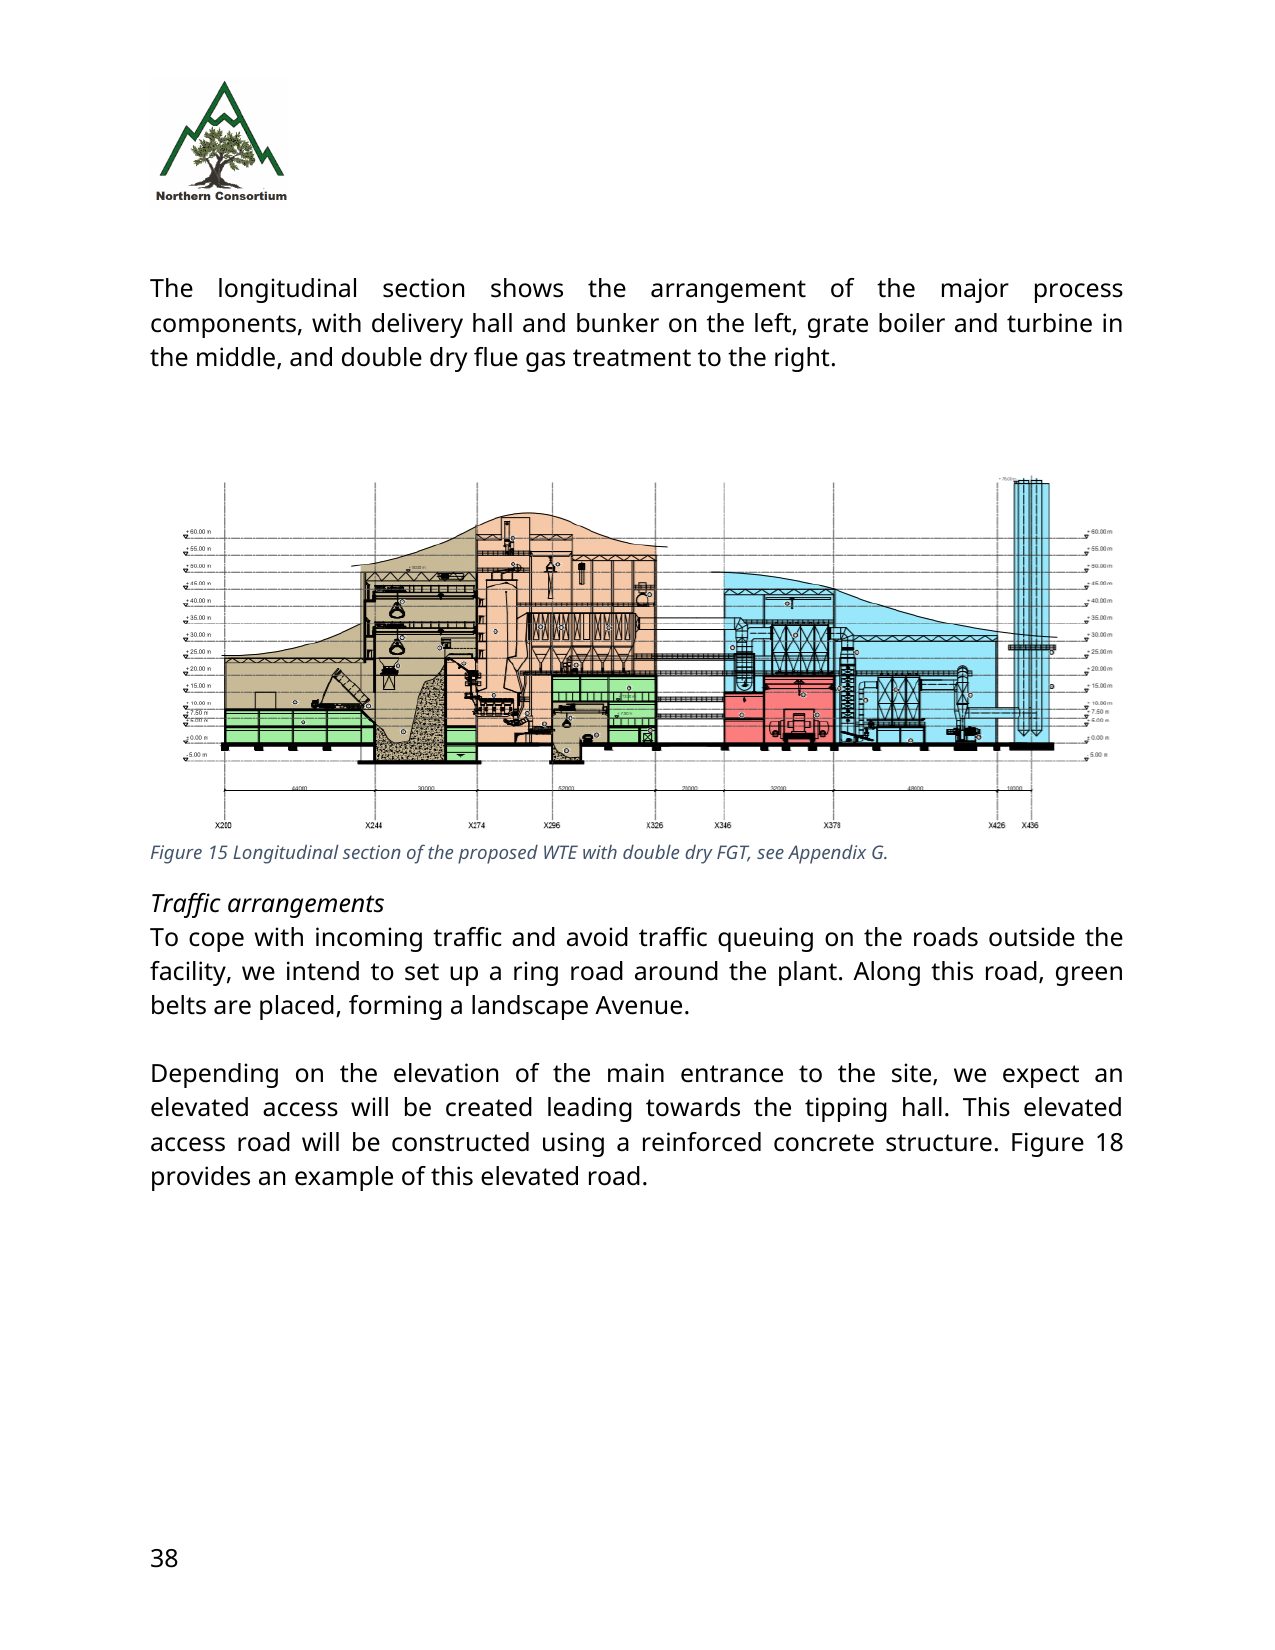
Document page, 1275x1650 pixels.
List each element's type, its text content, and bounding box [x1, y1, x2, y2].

text To cope with incoming traffic and avoid traffic queuing on the roads outside the facility, we intend to set up a ring road around the plant. Along this road, green belts are placed, forming a landscape Avenue. [150, 920, 1125, 1022]
picture [150, 407, 1125, 840]
text Traffic arrangements [150, 886, 1125, 920]
text The longitudinal section shows the arrangement of the major process components, with delivery hall and bunker on the left, grate boiler and turbine in the middle, and double dry flue gas treatment to the right. [150, 271, 1125, 373]
text Depending on the elevation of the main entrance to the site, we expect an elevated access will be created leading towards the tipping hall. This elevated access road will be constructed using a reinforced concrete structure. Figure 18 provides an example of this elevated road. [150, 1056, 1125, 1192]
picture [150, 75, 288, 209]
